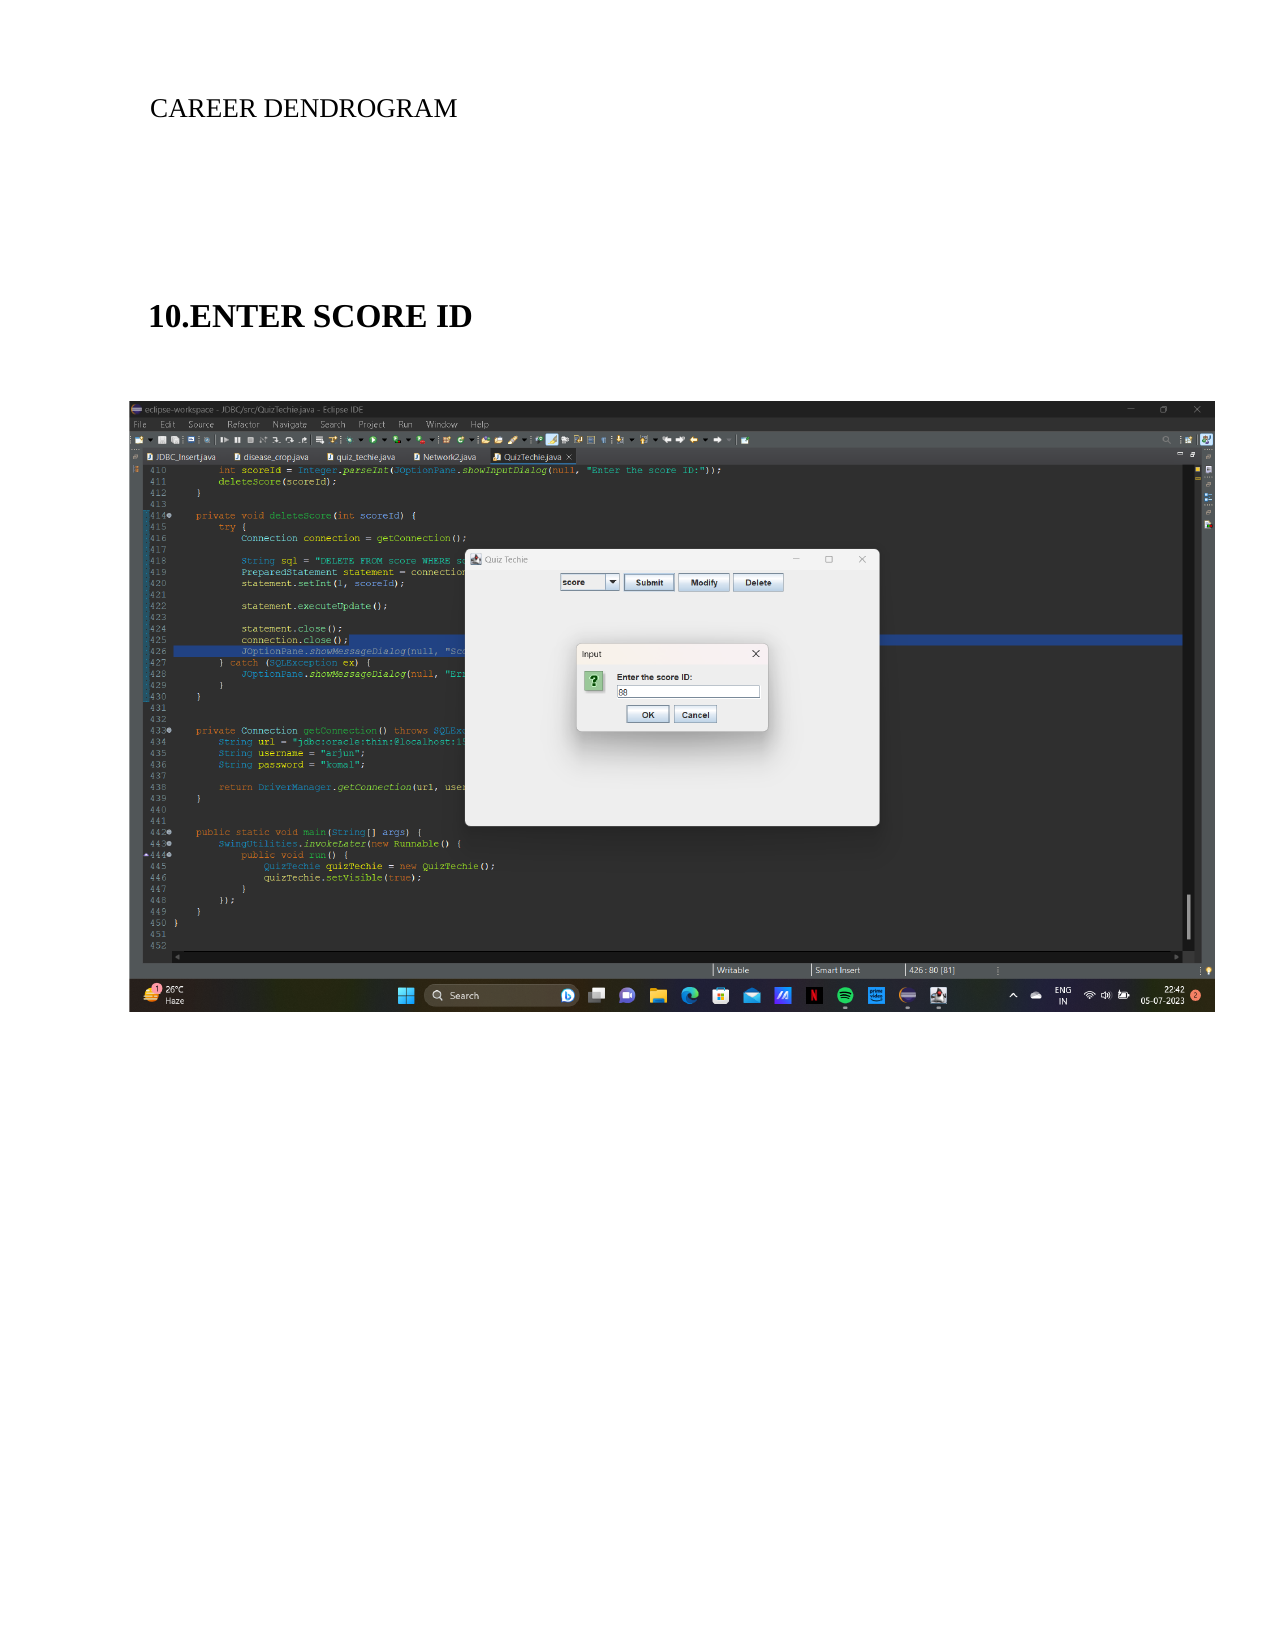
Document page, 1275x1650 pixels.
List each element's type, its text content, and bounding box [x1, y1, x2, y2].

text 10.ENTER SCORE ID [148, 297, 1117, 335]
picture [129, 401, 1215, 1012]
